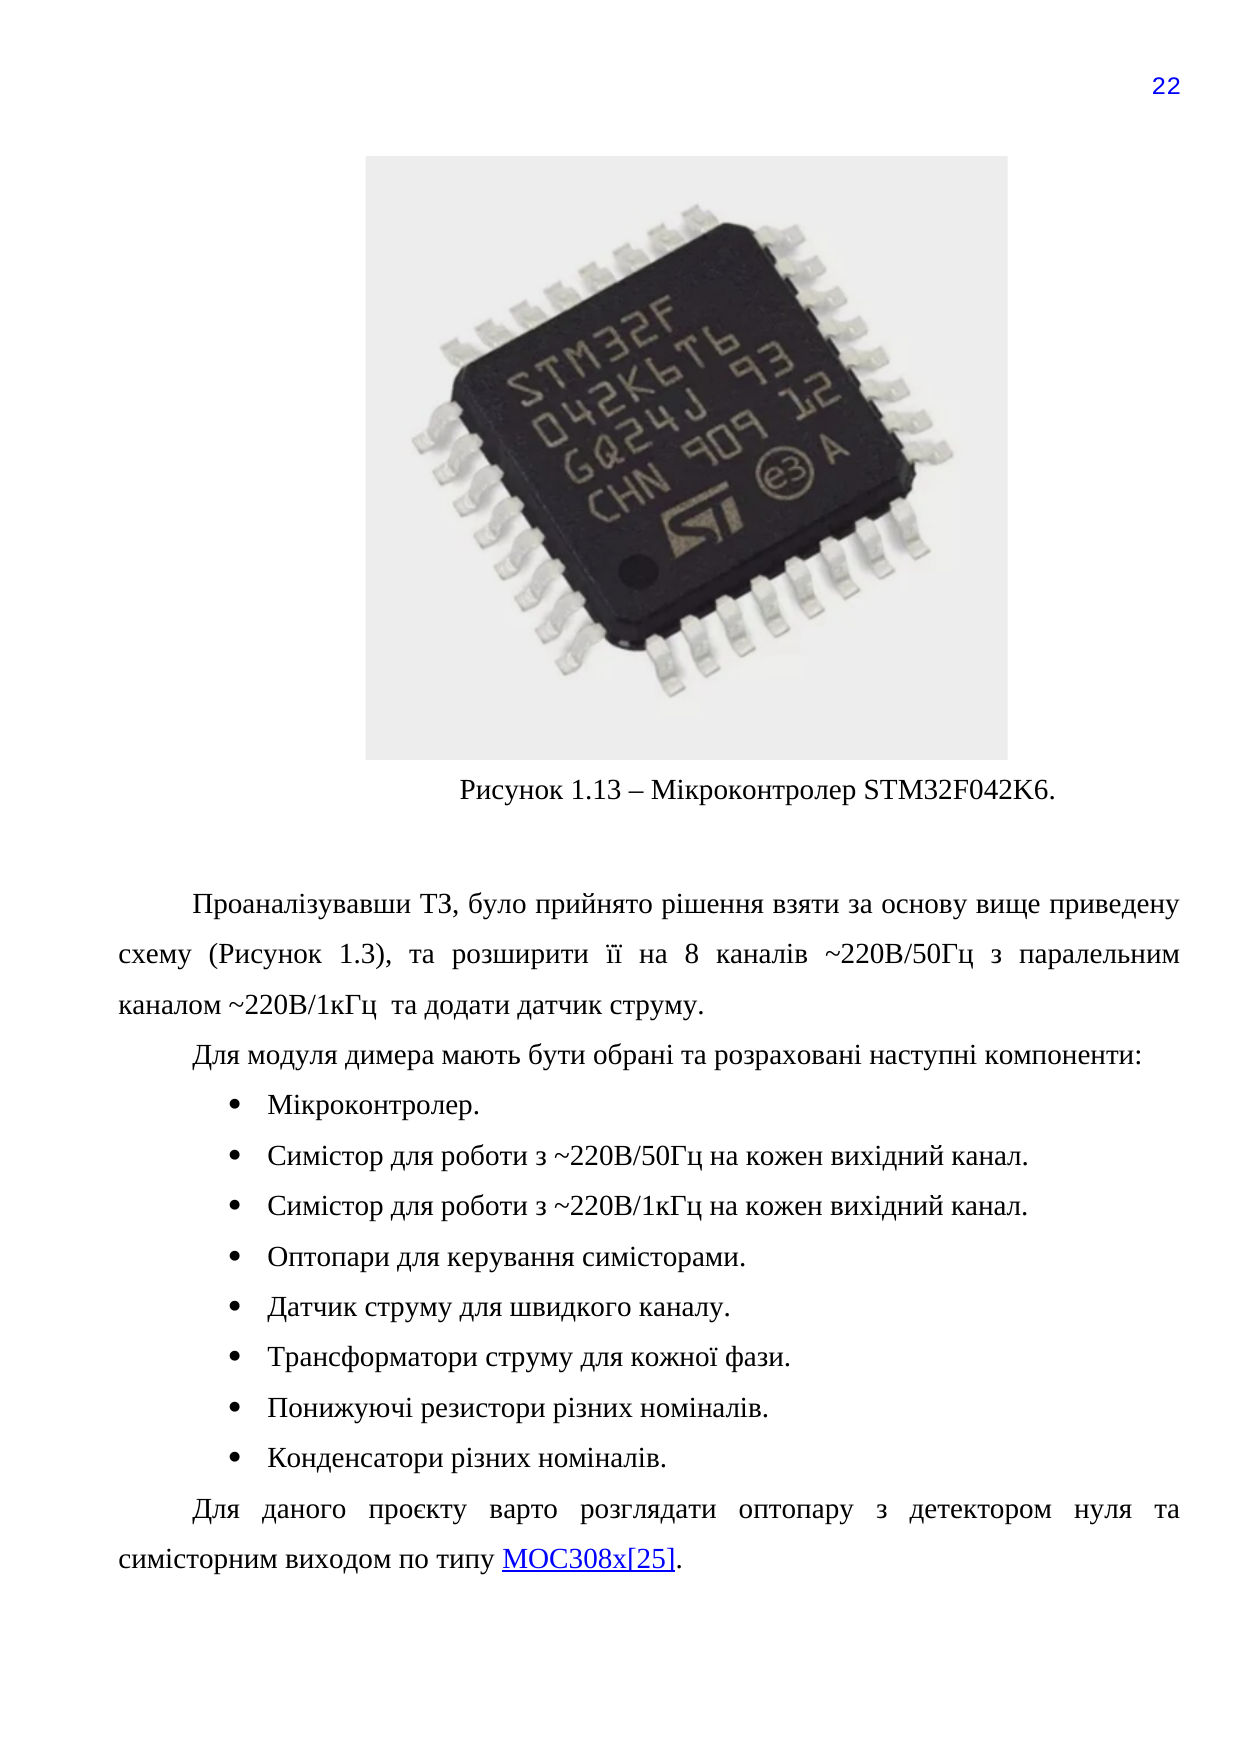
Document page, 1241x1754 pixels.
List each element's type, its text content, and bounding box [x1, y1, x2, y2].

text Для даного проєкту варто розглядати оптопару з детектором нуля та симісторним виходом по типу MOC308x[25]. [118, 1491, 1181, 1574]
list Конденсатори різних номіналів. [229, 1440, 1181, 1474]
list Понижуючі резистори різних номіналів. [229, 1390, 1181, 1423]
text Для модуля димера мають бути обрані та розраховані наступні компоненти: [118, 1037, 1181, 1071]
list Датчик струму для швидкого каналу. [229, 1289, 1181, 1323]
list Симістор для роботи з ~220В/1кГц на кожен вихідний канал. [229, 1188, 1181, 1222]
list Симістор для роботи з ~220В/50Гц на кожен вихідний канал. [229, 1138, 1181, 1171]
text – Мікроконтролер STM32F042K6. [334, 772, 1181, 806]
list Трансформатори струму для кожної фази. [229, 1339, 1181, 1373]
list Оптопари для керування симісторами. [229, 1239, 1181, 1272]
text Проаналізувавши ТЗ, було прийнято рішення взяти за основу вище приведену схему (Рисунок 1.3), та розширити її на 8 каналів ~220В/50Гц з паралельним каналом ~220В/1кГц та додати датчик струму. [118, 886, 1181, 1020]
picture [365, 156, 1008, 760]
list Мікроконтролер. [229, 1087, 1181, 1121]
